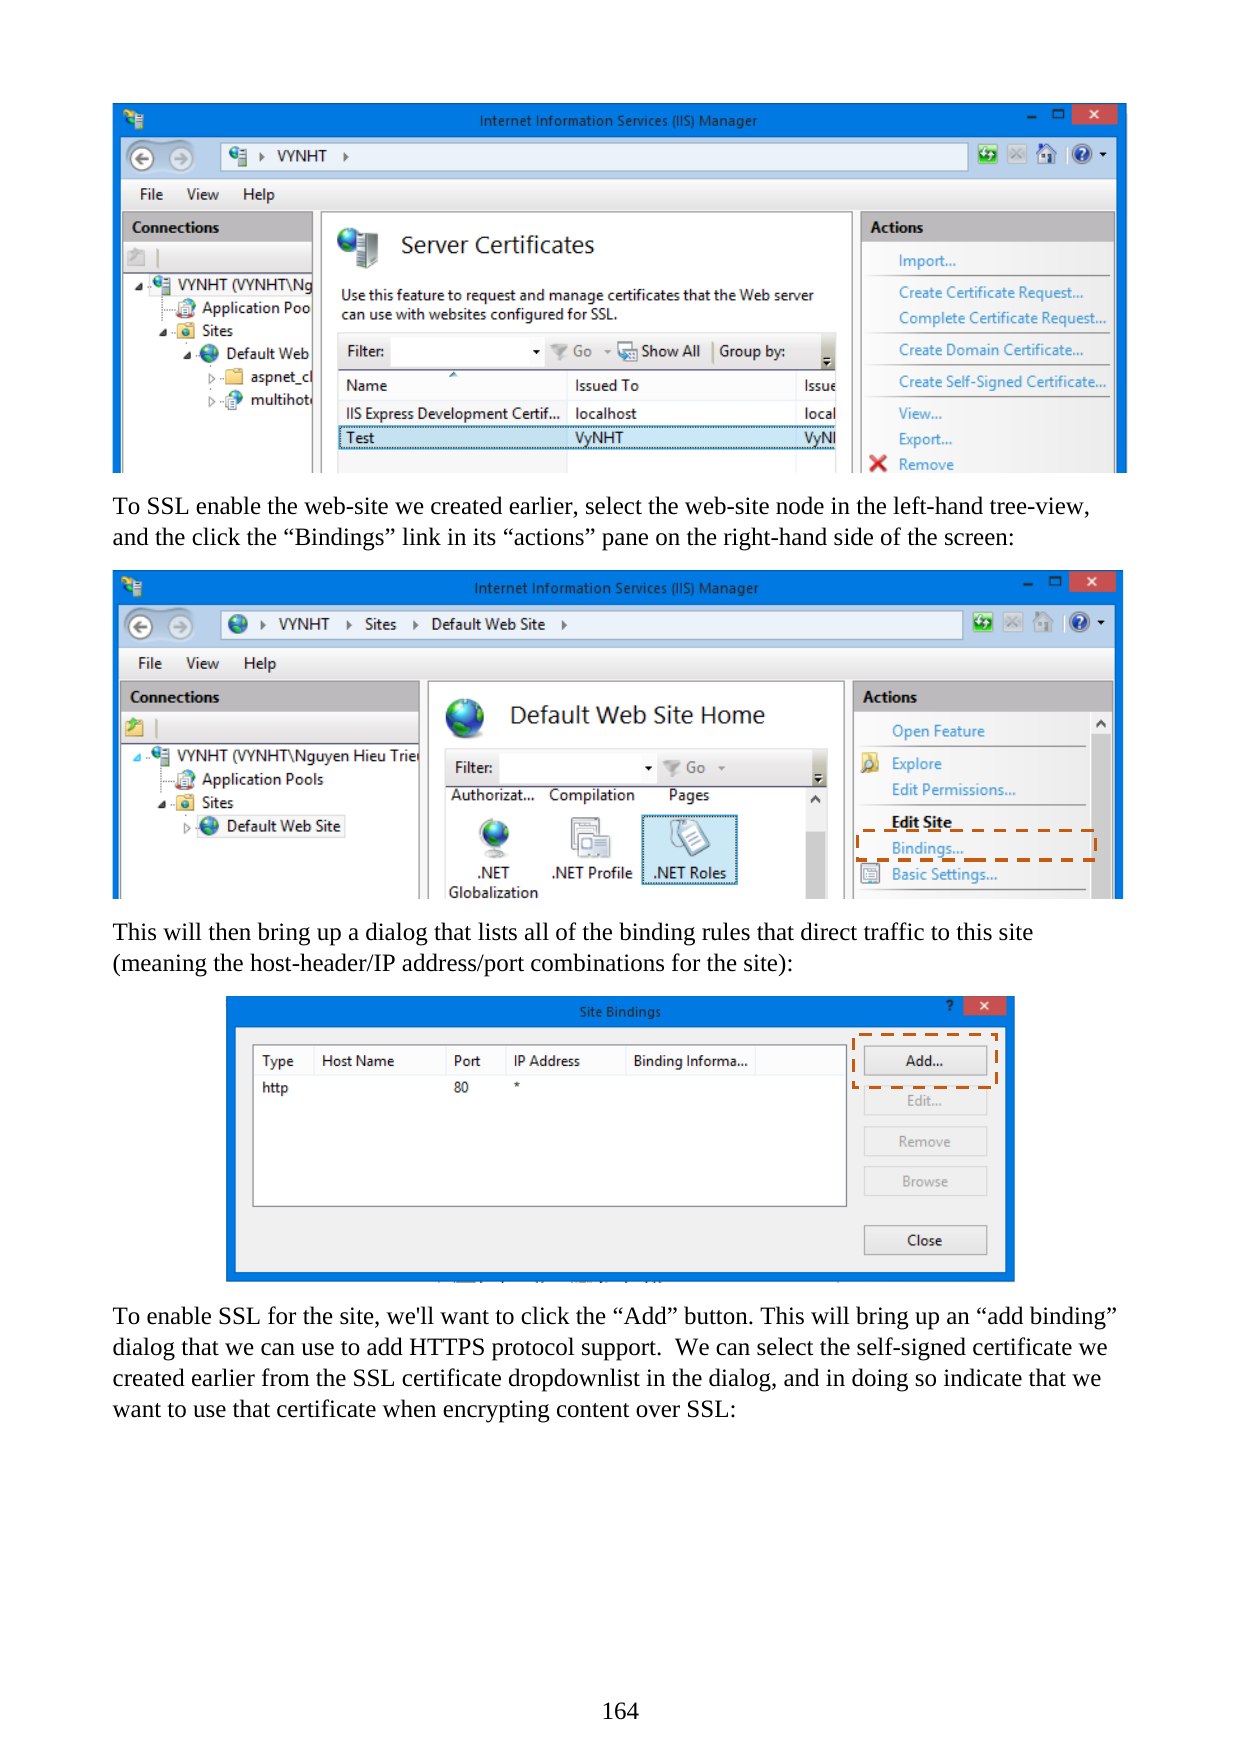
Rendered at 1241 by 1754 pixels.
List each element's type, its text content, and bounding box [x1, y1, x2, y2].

text To SSL enable the web-site we created earlier, select the web-site node in the left-hand tree-view, and the click the “Bindings” link in its “actions” pane on the right-hand side of the screen: [112, 491, 1128, 551]
text To enable SSL for the site, we'll want to click the “Add” button. This will bring up an “add binding” dialog that we can use to add HTTPS protocol support. We can select the self-signed certificate we created earlier from the SSL certificate dropdownlist in the dialog, and in doing so indicate that we want to use that certificate when encrypting content over SSL: [112, 1301, 1128, 1423]
text This will then bring up a dialog that lists all of the binding rules that direct traffic to this site (meaning the host-header/IP address/port combinations for the site): [112, 917, 1128, 977]
